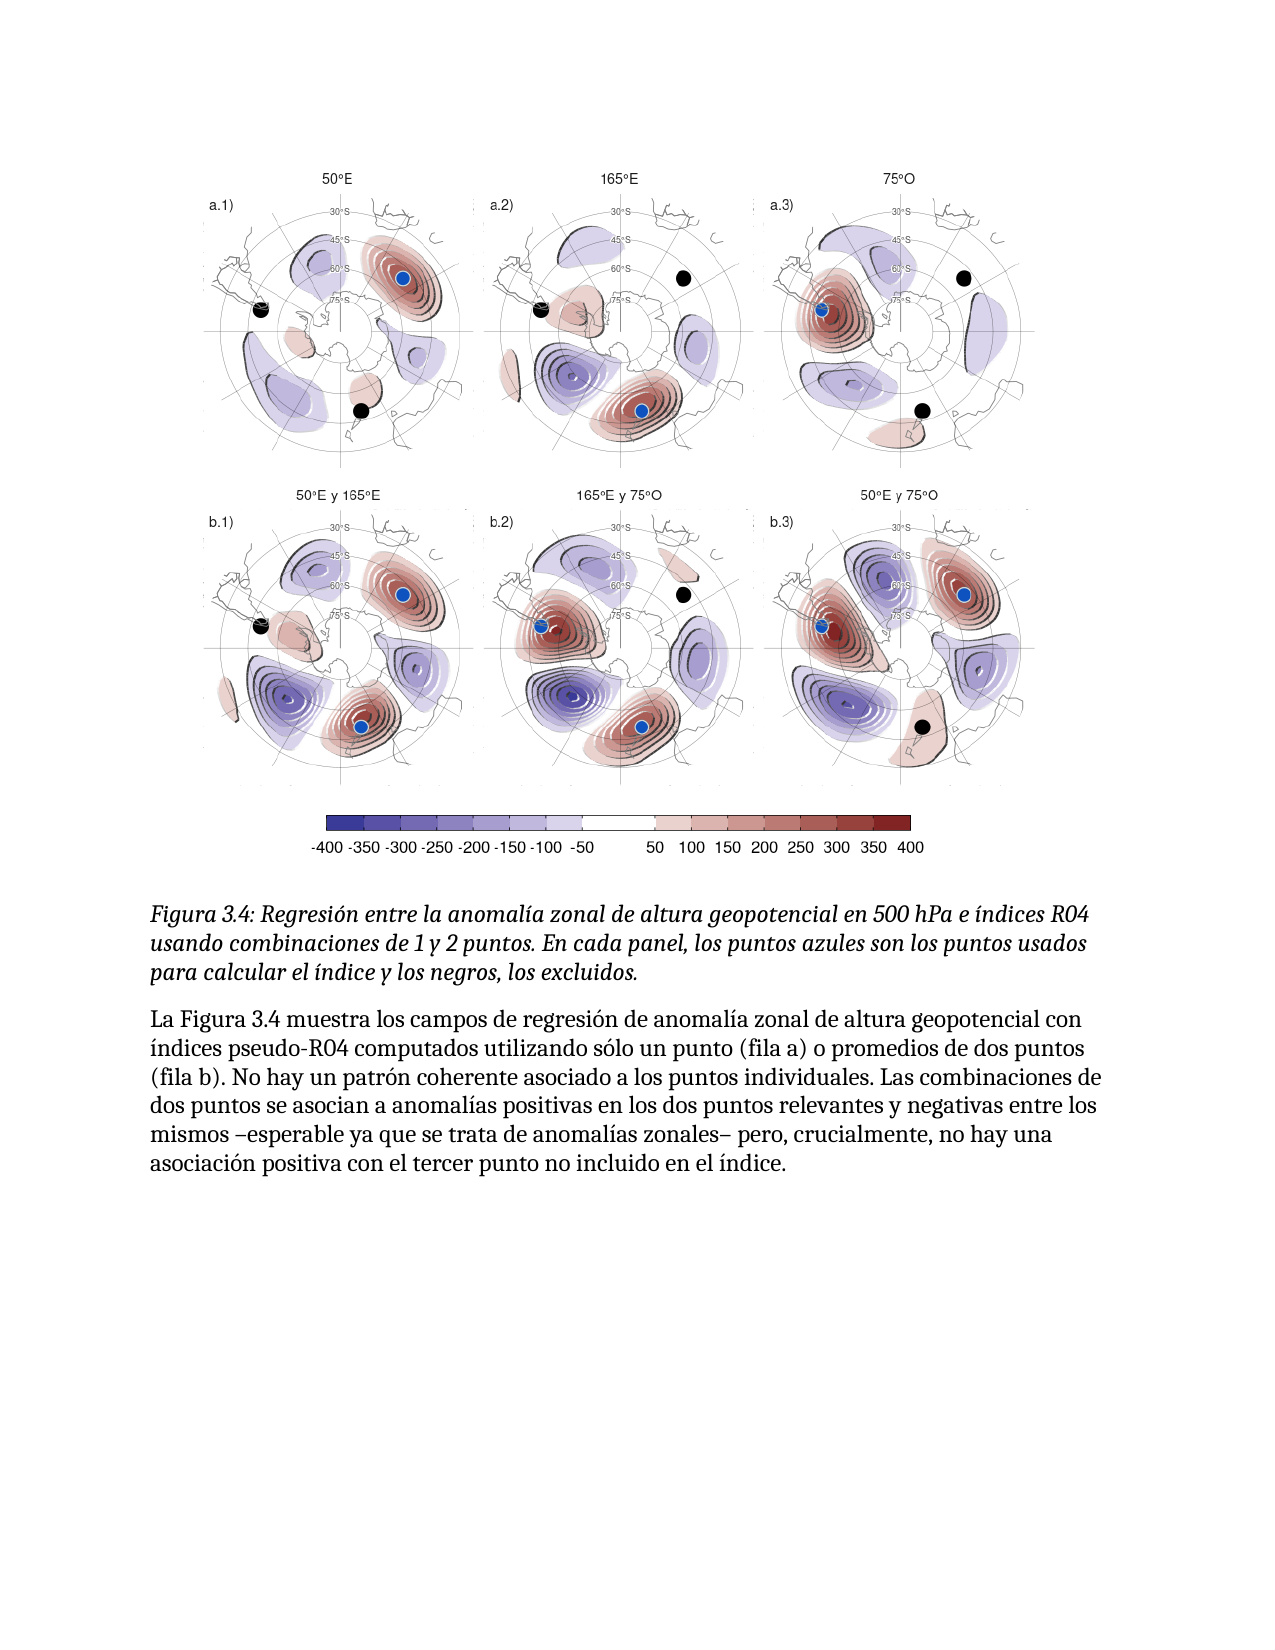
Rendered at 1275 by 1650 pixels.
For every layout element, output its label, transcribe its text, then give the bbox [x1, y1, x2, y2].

picture [168, 150, 1044, 880]
text Figura 3.4: Regresión entre la anomalía zonal de altura geopotencial en 500 hPa e índices R04 usando combinaciones de 1 y 2 puntos. En cada panel, los puntos azules son los puntos usados para calcular el índice y los negros, los excluidos. [150, 900, 1125, 986]
text La Figura 3.4 muestra los campos de regresión de anomalía zonal de altura geopotencial con índices pseudo-R04 computados utilizando sólo un punto (fila a) o promedios de dos puntos (fila b). No hay un patrón coherente asociado a los puntos individuales. Las combinaciones de dos puntos se asocian a anomalías positivas en los dos puntos relevantes y negativas entre los mismos –esperable ya que se trata de anomalías zonales– pero, crucialmente, no hay una asociación positiva con el tercer punto no incluido en el índice. [150, 1005, 1125, 1177]
